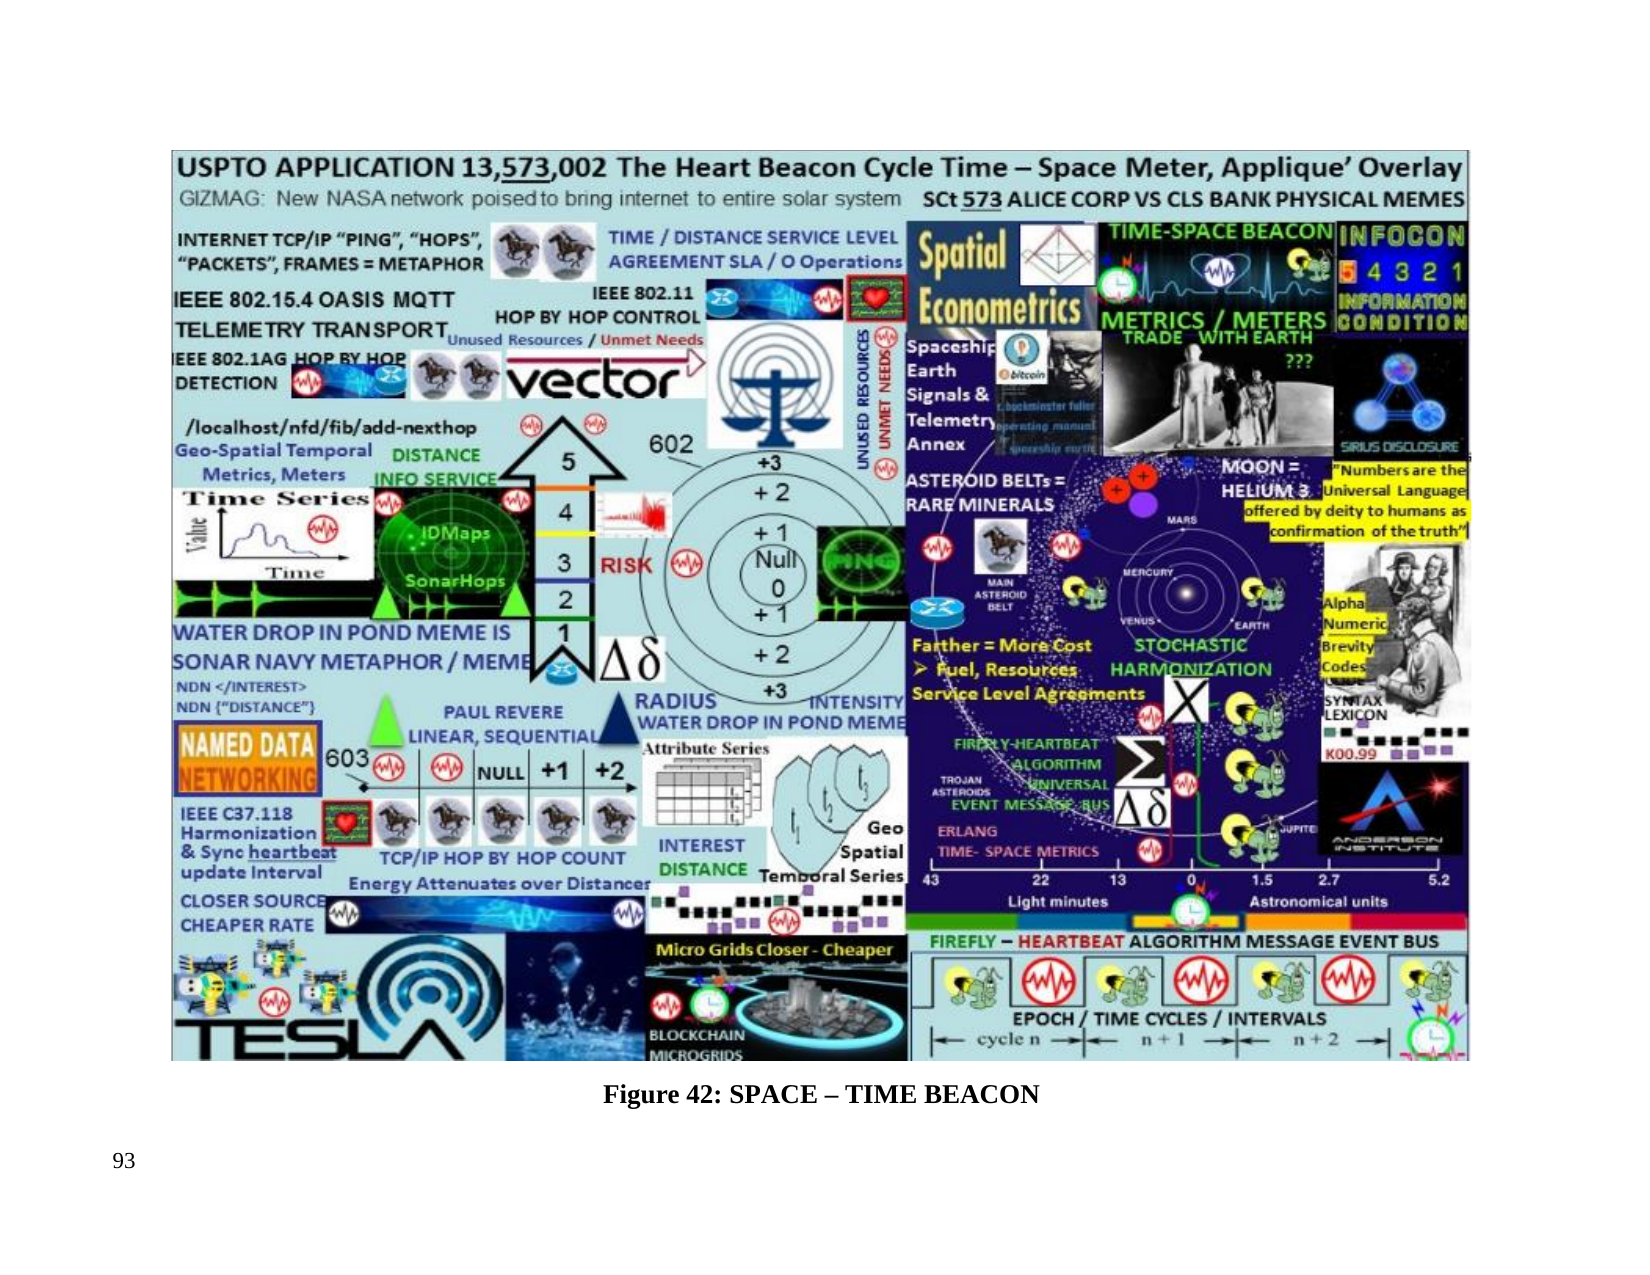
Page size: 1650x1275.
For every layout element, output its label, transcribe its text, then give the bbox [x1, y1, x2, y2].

text Figure 42: SPACE – TIME BEACON [112, 1078, 1531, 1109]
picture [171, 150, 1472, 1061]
